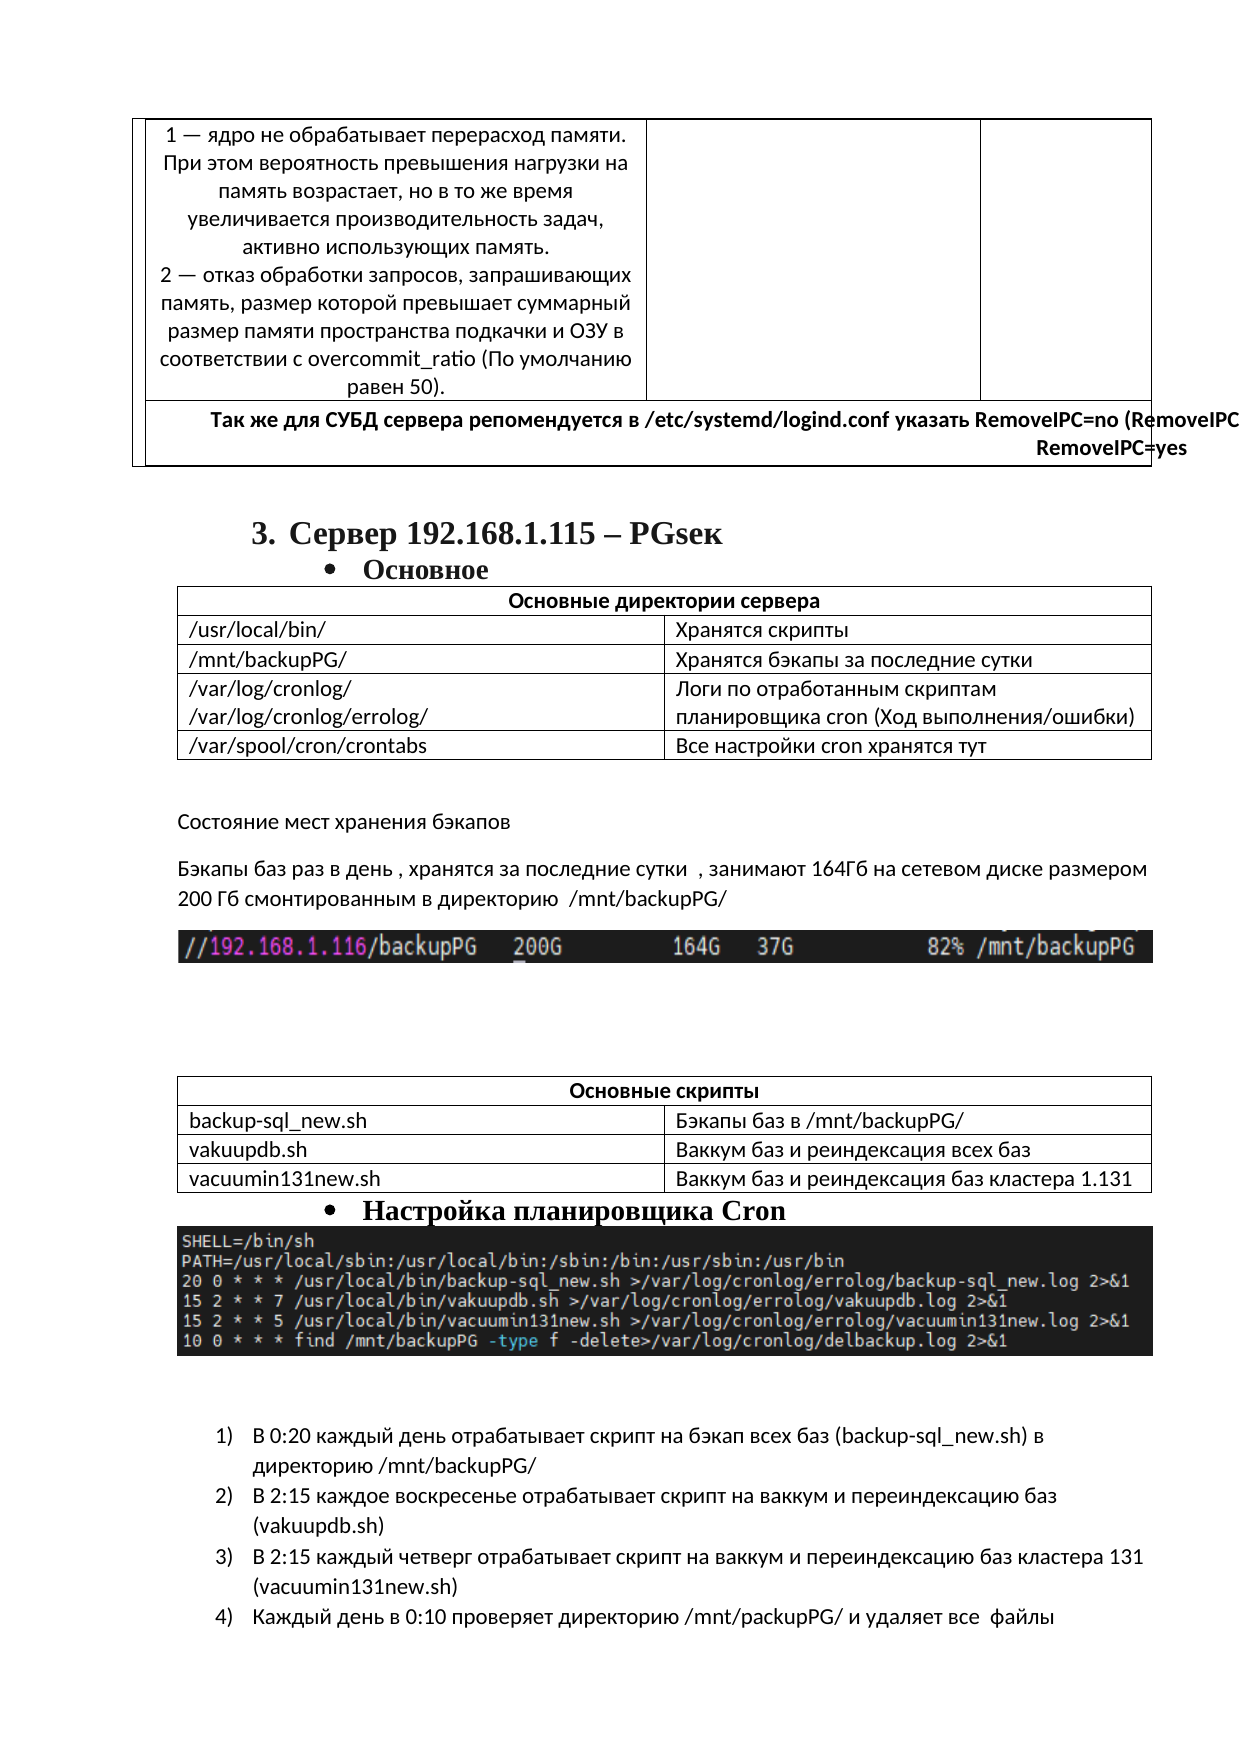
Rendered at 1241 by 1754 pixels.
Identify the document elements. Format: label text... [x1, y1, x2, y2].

list Настройка планировщика Cron [325, 1193, 1152, 1226]
table_header Основные скрипты [178, 1077, 1151, 1105]
table_header [981, 120, 1151, 400]
table_cell Ваккум баз и реиндексация всех баз [665, 1135, 1151, 1163]
table_header [146, 401, 1151, 465]
table_cell Ваккум баз и реиндексация баз кластера 1.131 [665, 1164, 1151, 1192]
table_cell /var/spool/cron/crontabs [178, 731, 664, 759]
table_cell backup-sql_new.sh [178, 1106, 664, 1134]
table_cell Хранятся скрипты [665, 616, 1151, 644]
text Состояние мест хранения бэкапов [177, 807, 1152, 835]
table_cell vacuumin131new.sh [178, 1164, 664, 1192]
list Сервер 192.168.1.115 – PGseк [251, 513, 1152, 552]
text Бэкапы баз раз в день , хранятся за последние сутки , занимают 164Гб на сетевом диске размером 200 Гб смонтированным в директорию /mnt/backupPG/ [177, 854, 1152, 912]
list Основное [325, 552, 1152, 586]
table_cell Бэкапы баз в /mnt/backupPG/ [665, 1106, 1151, 1134]
table_cell /var/log/cronlog/ /var/log/cronlog/errolog/ [178, 674, 664, 730]
table_header [146, 120, 646, 400]
list В 0:20 каждый день отрабатывает скрипт на бэкап всех баз (backup-sql_new.sh) в директорию /mnt/backupPG/ [215, 1421, 1152, 1479]
table_cell Логи по отработанным скриптам планировщика cron (Ход выполнения/ошибки) [665, 674, 1151, 730]
table_cell vakuupdb.sh [178, 1135, 664, 1163]
table_header [133, 119, 145, 466]
list В 2:15 каждое воскресенье отрабатывает скрипт на ваккум и переиндексацию баз (vakuupdb.sh) [215, 1481, 1152, 1539]
picture [177, 930, 1153, 963]
list В 2:15 каждый четверг отрабатывает скрипт на ваккум и переиндексацию баз кластера 131 (vacuumin131new.sh) [215, 1542, 1152, 1600]
table_header Основные директории сервера [178, 587, 1151, 614]
table_cell /usr/local/bin/ [178, 616, 664, 644]
table_cell Все настройки cron хранятся тут [665, 731, 1151, 759]
table_header [647, 120, 980, 400]
table_cell /mnt/backupPG/ [178, 645, 664, 673]
list Каждый день в 0:10 проверяет директорию /mnt/packupPG/ и удаляет все файлы [215, 1602, 1152, 1630]
table_cell Хранятся бэкапы за последние сутки [665, 645, 1151, 673]
picture [177, 1226, 1153, 1356]
